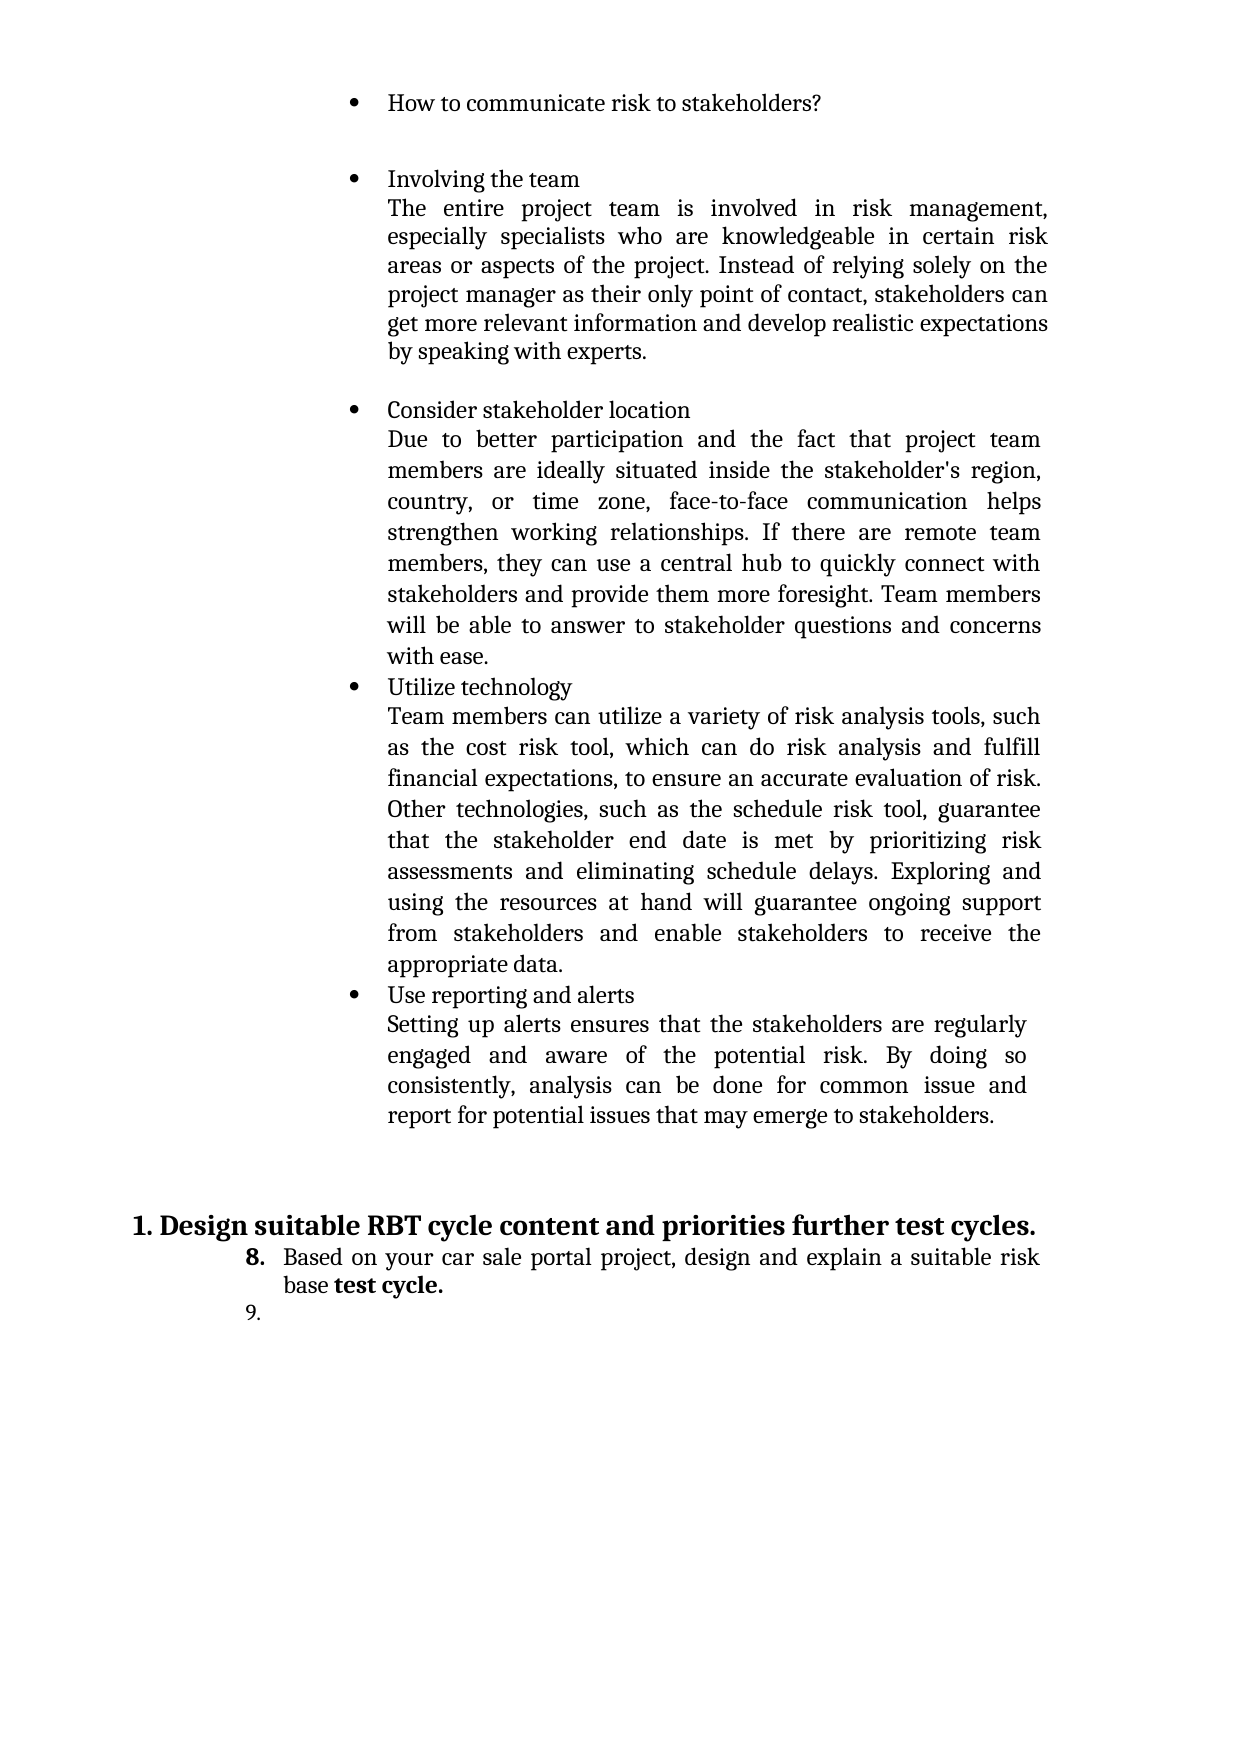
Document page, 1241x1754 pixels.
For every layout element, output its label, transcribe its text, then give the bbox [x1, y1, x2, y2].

text Setting up alerts ensures that the stakeholders are regularly engaged and aware of the potential risk. By doing so consistently, analysis can be done for common issue and report for potential issues that may emerge to stakeholders. [387, 1010, 1027, 1130]
list Utilize technology [350, 673, 1122, 702]
list Use reporting and alerts [350, 981, 1122, 1010]
text The entire project team is involved in risk management, especially specialists who are knowledgeable in certain risk areas or aspects of the project. Instead of relying solely on the project manager as their only point of contact, stakeholders can get more relevant information and develop realistic expectations by speaking with experts. [387, 193, 1049, 366]
list Based on your car sale portal project, design and explain a suitable risk base test cycle. [245, 1242, 1042, 1300]
list Involving the team [350, 165, 1122, 193]
list How to communicate risk to stakeholders? [350, 89, 1122, 117]
text Team members can utilize a variety of risk analysis tools, such as the cost risk tool, which can do risk analysis and fulfill financial expectations, to ensure an accurate evaluation of risk. Other technologies, such as the schedule risk tool, guarantee that the stakeholder end date is met by prioritizing risk assessments and eliminating schedule delays. Exploring and using the resources at hand will guarantee ongoing support from stakeholders and enable stakeholders to receive the appropriate data. [387, 702, 1042, 979]
list Consider stakeholder location [350, 396, 1122, 425]
text 1. Design suitable RBT cycle content and priorities further test cycles. [133, 1209, 1122, 1242]
text Due to better participation and the fact that project team members are ideally situated inside the stakeholder's region, country, or time zone, face-to-face communication helps strengthen working relationships. If there are remote team members, they can use a central hub to quickly connect with stakeholders and provide them more foresight. Team members will be able to answer to stakeholder questions and concerns with ease. [387, 425, 1042, 671]
